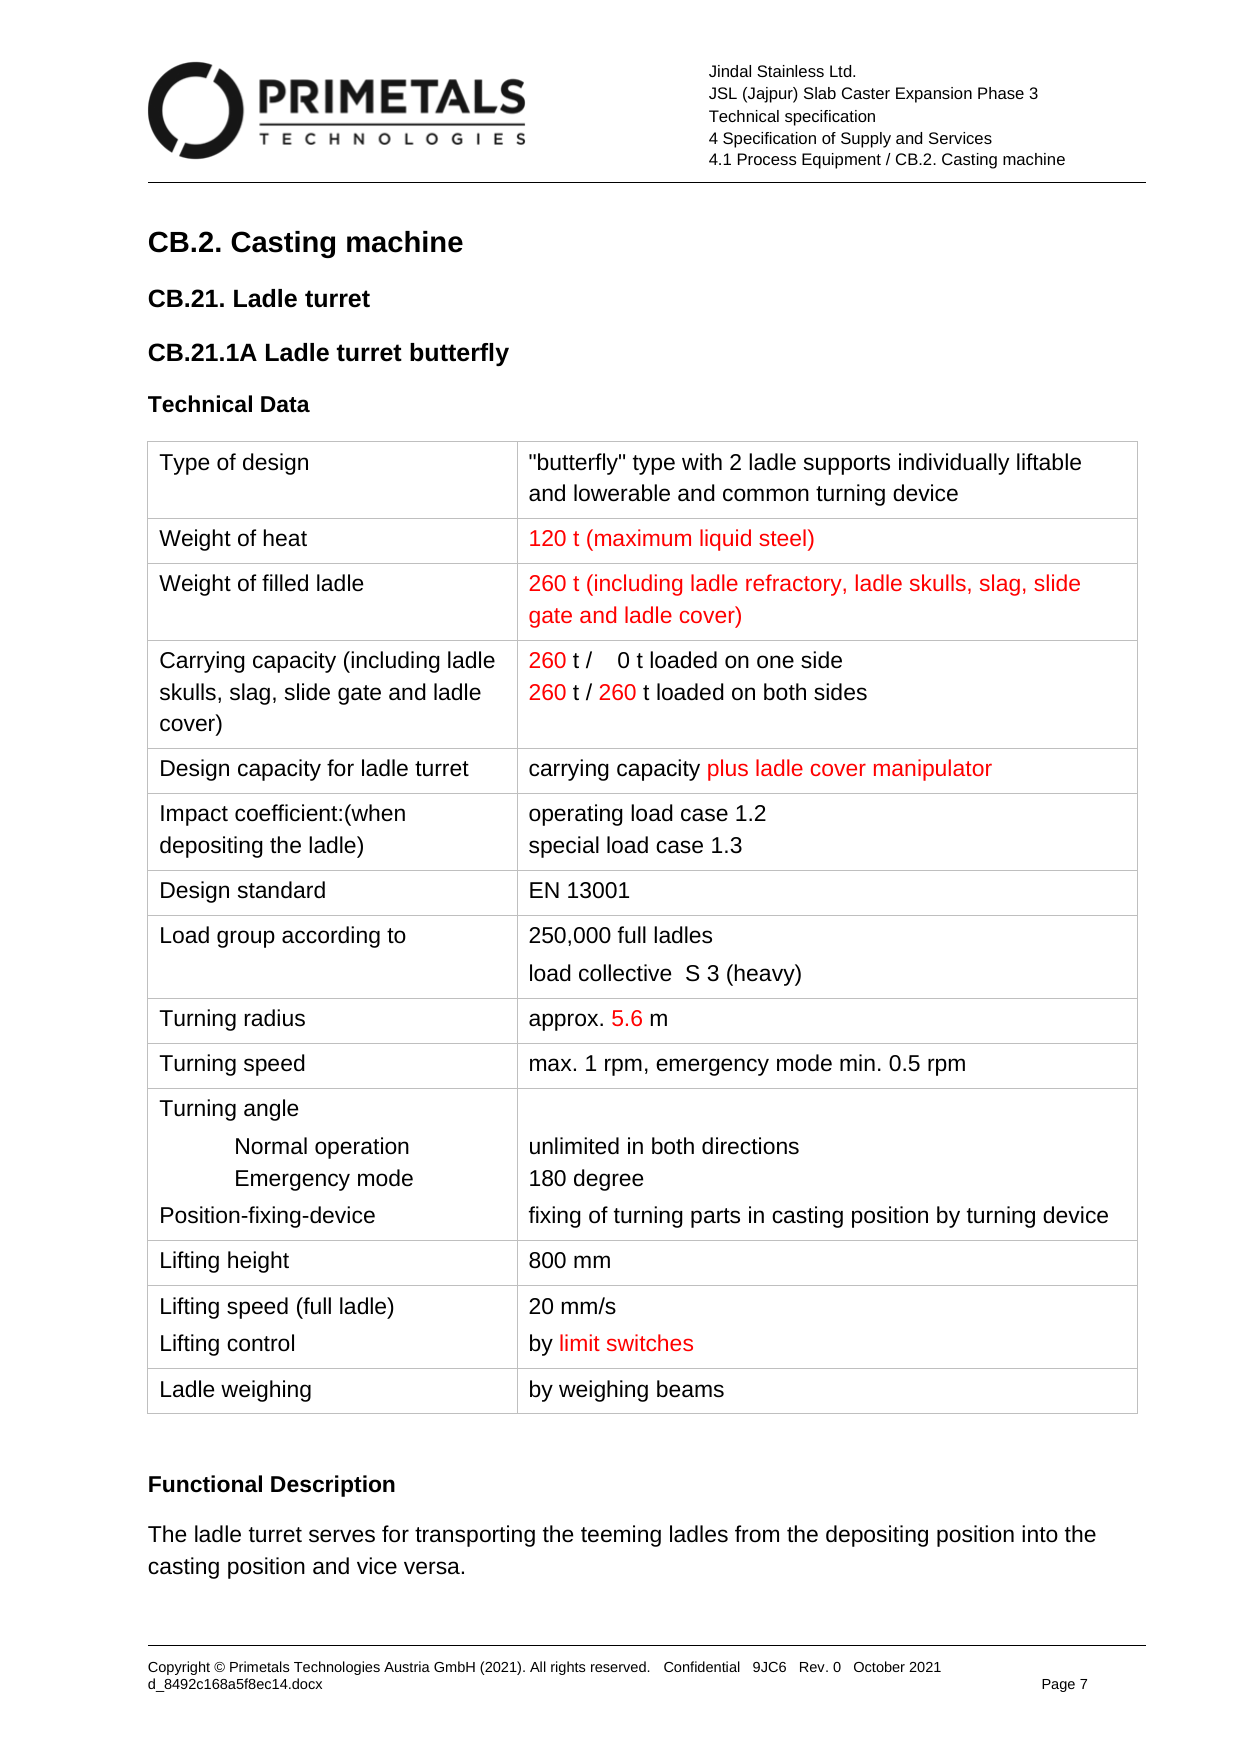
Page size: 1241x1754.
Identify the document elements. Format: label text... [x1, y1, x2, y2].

table_cell unlimited in both directions 180 degree fixing of turning parts in casting position by turning device [518, 1089, 1137, 1240]
table_cell approx. 5.6 m [518, 999, 1137, 1043]
table_header "butterfly" type with 2 ladle supports individually liftable and lowerable and common turning device [518, 442, 1137, 518]
table_cell Lifting height [148, 1241, 517, 1285]
table_cell EN 13001 [518, 871, 1137, 915]
table_cell 800 mm [518, 1241, 1137, 1285]
table_cell 250,000 full ladles load collective S 3 (heavy) [518, 916, 1137, 998]
table_cell Ladle weighing [148, 1369, 517, 1413]
table_cell max. 1 rpm, emergency mode min. 0.5 rpm [518, 1044, 1137, 1088]
table_cell Turning angle Normal operation Emergency mode Position-fixing-device [148, 1089, 517, 1240]
table_cell 20 mm/s by limit switches [518, 1286, 1137, 1368]
table_header Type of design [148, 442, 517, 518]
text The ladle turret serves for transporting the teeming ladles from the depositing position into the casting position and vice versa. [148, 1521, 1146, 1579]
table_cell Turning speed [148, 1044, 517, 1088]
subtitle CB.2. Casting machine [148, 226, 1146, 259]
table_cell Lifting speed (full ladle) Lifting control [148, 1286, 517, 1368]
table_cell Design standard [148, 871, 517, 915]
table_cell Load group according to [148, 916, 517, 998]
subtitle Functional Description [148, 1471, 1146, 1497]
table_cell 260 t / 0 t loaded on one side 260 t / 260 t loaded on both sides [518, 641, 1137, 748]
subtitle CB.21.1A Ladle turret butterfly [148, 338, 1146, 366]
picture [147, 61, 526, 160]
table_cell carrying capacity plus ladle cover manipulator [518, 749, 1137, 793]
table_cell 260 t (including ladle refractory, ladle skulls, slag, slide gate and ladle cover) [518, 564, 1137, 640]
table_cell Weight of filled ladle [148, 564, 517, 640]
table_cell Design capacity for ladle turret [148, 749, 517, 793]
table_cell Turning radius [148, 999, 517, 1043]
table_cell 120 t (maximum liquid steel) [518, 519, 1137, 563]
subtitle CB.21. Ladle turret [148, 284, 1146, 313]
subtitle Technical Data [148, 391, 1146, 417]
table_cell Weight of heat [148, 519, 517, 563]
table_cell Carrying capacity (including ladle skulls, slag, slide gate and ladle cover) [148, 641, 517, 748]
table_cell by weighing beams [518, 1369, 1137, 1413]
table_cell operating load case 1.2 special load case 1.3 [518, 794, 1137, 870]
table_cell Impact coefficient:(when depositing the ladle) [148, 794, 517, 870]
